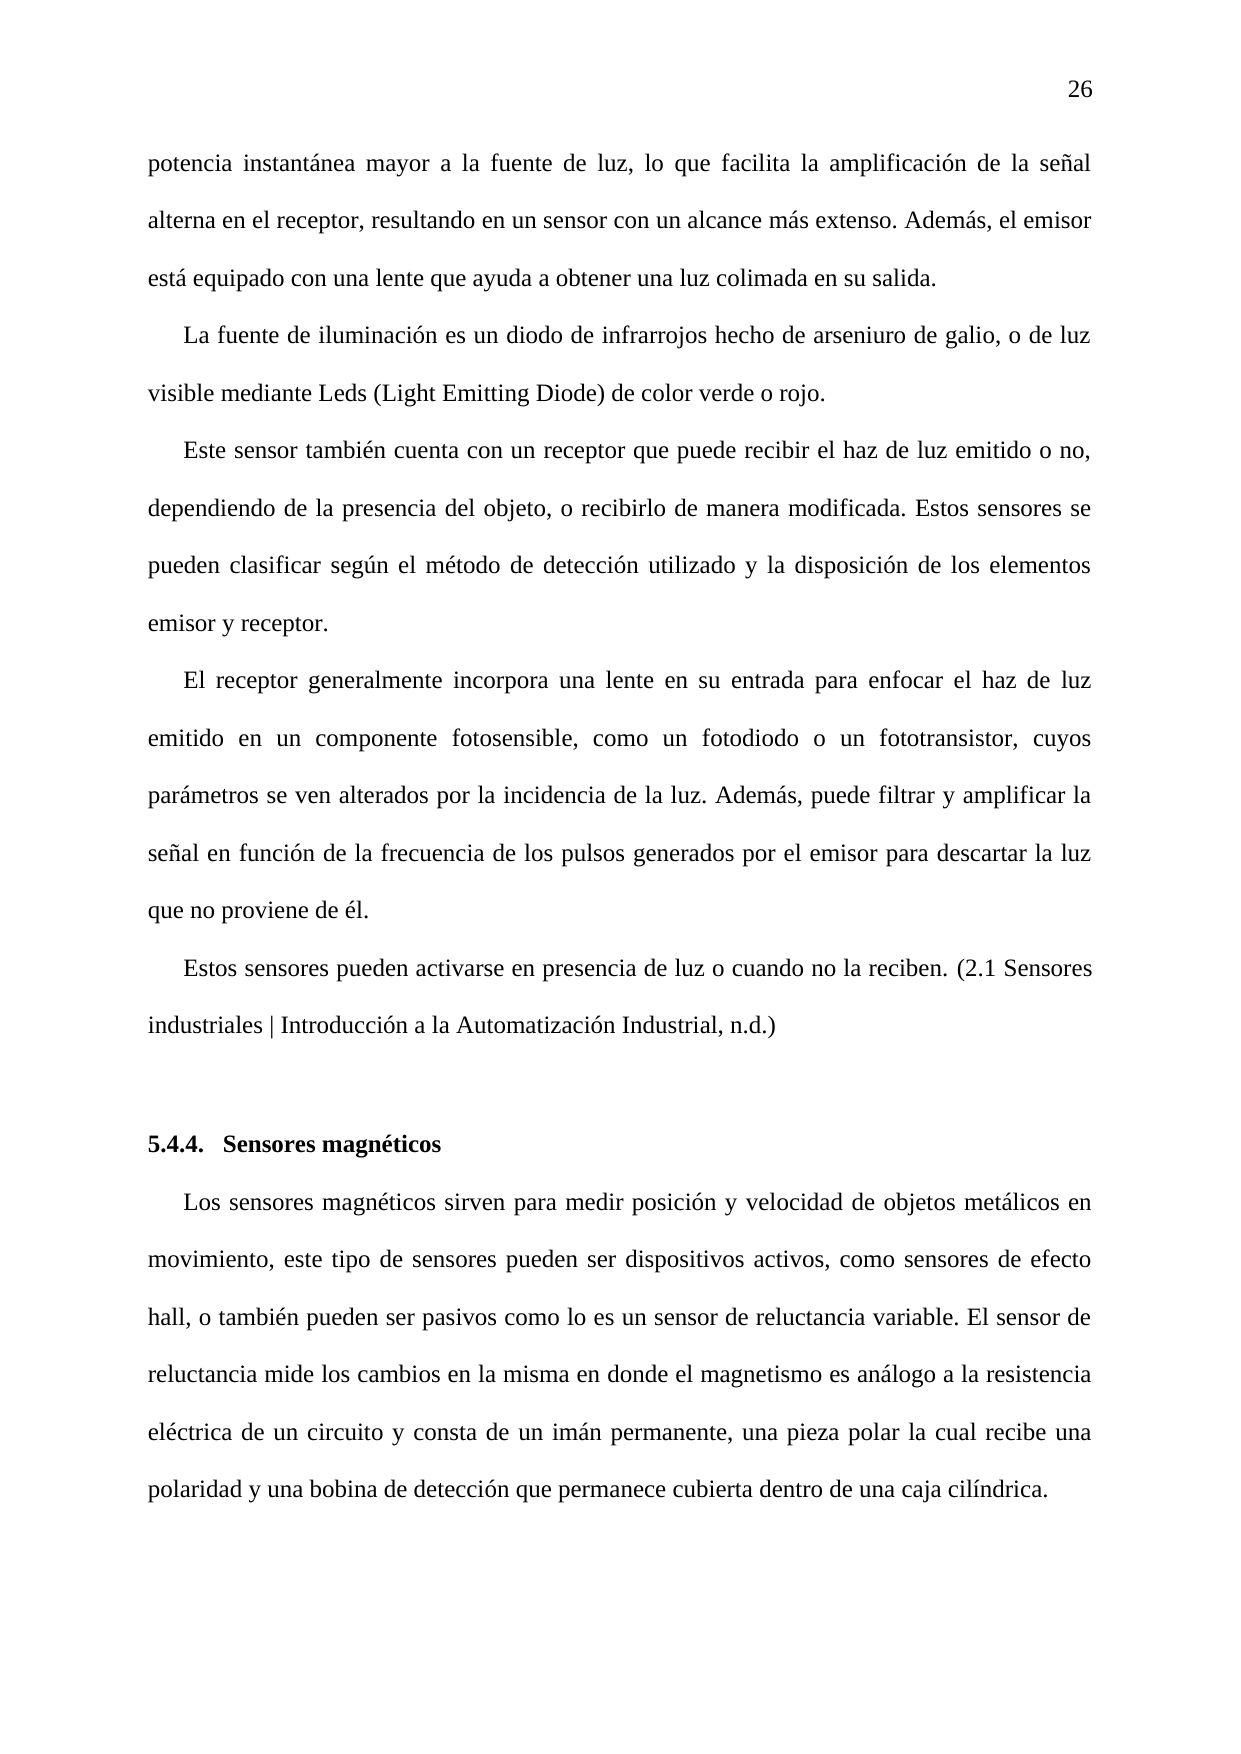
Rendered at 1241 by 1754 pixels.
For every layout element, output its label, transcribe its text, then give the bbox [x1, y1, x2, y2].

text Los sensores magnéticos sirven para medir posición y velocidad de objetos metálicos en movimiento, este tipo de sensores pueden ser dispositivos activos, como sensores de efecto hall, o también pueden ser pasivos como lo es un sensor de reluctancia variable. El sensor de reluctancia mide los cambios en la misma en donde el magnetismo es análogo a la resistencia eléctrica de un circuito y consta de un imán permanente, una pieza polar la cual recibe una polaridad y una bobina de detección que permanece cubierta dentro de una caja cilíndrica. [148, 1187, 1092, 1503]
text La fuente de iluminación es un diodo de infrarrojos hecho de arseniuro de galio, o de luz visible mediante Leds (Light Emitting Diode) de color verde o rojo. [148, 320, 1092, 406]
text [148, 148, 1092, 291]
text Estos sensores pueden activarse en presencia de luz o cuando no la reciben. [148, 953, 1092, 1039]
text Este sensor también cuenta con un receptor que puede recibir el haz de luz emitido o no, dependiendo de la presencia del objeto, o recibirlo de manera modificada. Estos sensores se pueden clasificar según el método de detección utilizado y la disposición de los elementos emisor y receptor. [148, 435, 1092, 636]
subtitle Sensores magnéticos [148, 1129, 1092, 1158]
text El receptor generalmente incorpora una lente en su entrada para enfocar el haz de luz emitido en un componente fotosensible, como un fotodiodo o un fototransistor, cuyos parámetros se ven alterados por la incidencia de la luz. Además, puede filtrar y amplificar la señal en función de la frecuencia de los pulsos generados por el emisor para descartar la luz que no proviene de él. [148, 665, 1092, 924]
